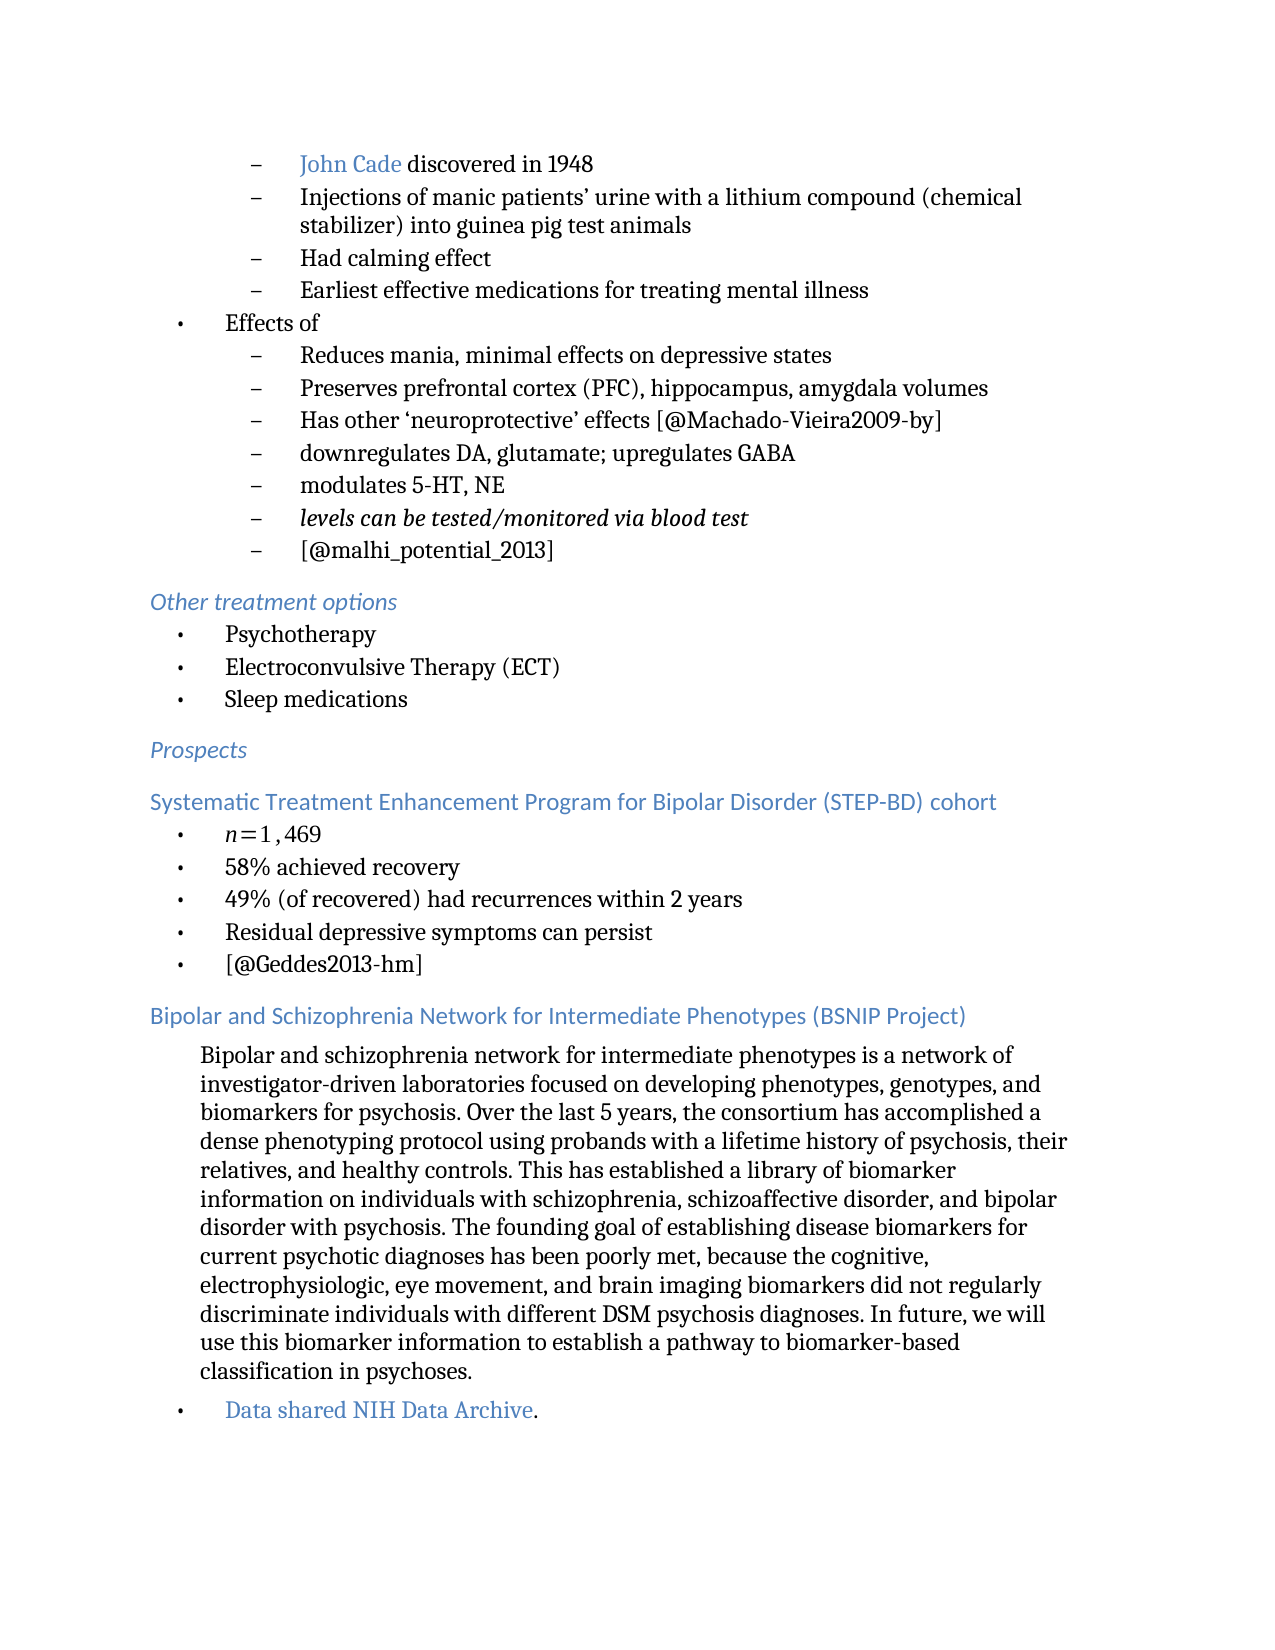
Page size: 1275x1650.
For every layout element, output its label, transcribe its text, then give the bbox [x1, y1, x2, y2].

list downregulates DA, glutamate; upregulates GABA [250, 439, 1125, 467]
list Sleep medications [175, 685, 1125, 714]
list modulates 5-HT, NE [250, 471, 1125, 500]
list 58% achieved recovery [175, 853, 1125, 882]
list levels can be tested/monitored via blood test [250, 504, 1125, 532]
list [@malhi_potential_2013] [250, 536, 1125, 565]
list Psychotherapy [175, 620, 1125, 649]
list John Cade discovered in 1948 [250, 150, 1125, 179]
list Effects of [175, 309, 1125, 337]
subtitle Other treatment options [150, 586, 1125, 616]
list Has other ‘neuroprotective’ effects [@Machado-Vieira2009-by] [250, 406, 1125, 435]
list [@Geddes2013-hm] [175, 950, 1125, 979]
list Earliest effective medications for treating mental illness [250, 276, 1125, 305]
list Preserves prefrontal cortex (PFC), hippocampus, amygdala volumes [250, 374, 1125, 402]
list Residual depressive symptoms can persist [175, 918, 1125, 947]
text Bipolar and schizophrenia network for intermediate phenotypes is a network of investigator-driven laboratories focused on developing phenotypes, genotypes, and biomarkers for psychosis. Over the last 5 years, the consortium has accomplished a dense phenotyping protocol using probands with a lifetime history of psychosis, their relatives, and healthy controls. This has established a library of biomarker information on individuals with schizophrenia, schizoaffective disorder, and bipolar disorder with psychosis. The founding goal of establishing disease biomarkers for current psychotic diagnoses has been poorly met, because the cognitive, electrophysiologic, eye movement, and brain imaging biomarkers did not regularly discriminate individuals with different DSM psychosis diagnoses. In future, we will use this biomarker information to establish a pathway to biomarker-based classification in psychoses. [200, 1041, 1075, 1386]
list Electroconvulsive Therapy (ECT) [175, 653, 1125, 681]
list Injections of manic patients’ urine with a lithium compound (chemical stabilizer) into guinea pig test animals [250, 182, 1125, 240]
subtitle Bipolar and Schizophrenia Network for Intermediate Phenotypes (BSNIP Project) [150, 1000, 1125, 1030]
subtitle Prospects [150, 735, 1125, 765]
subtitle Systematic Treatment Enhancement Program for Bipolar Disorder (STEP-BD) cohort [150, 786, 1125, 817]
list Had calming effect [250, 244, 1125, 272]
list Data shared NIH Data Archive. [175, 1396, 1125, 1425]
list 49% (of recovered) had recurrences within 2 years [175, 885, 1125, 914]
list Reduces mania, minimal effects on depressive states [250, 341, 1125, 370]
